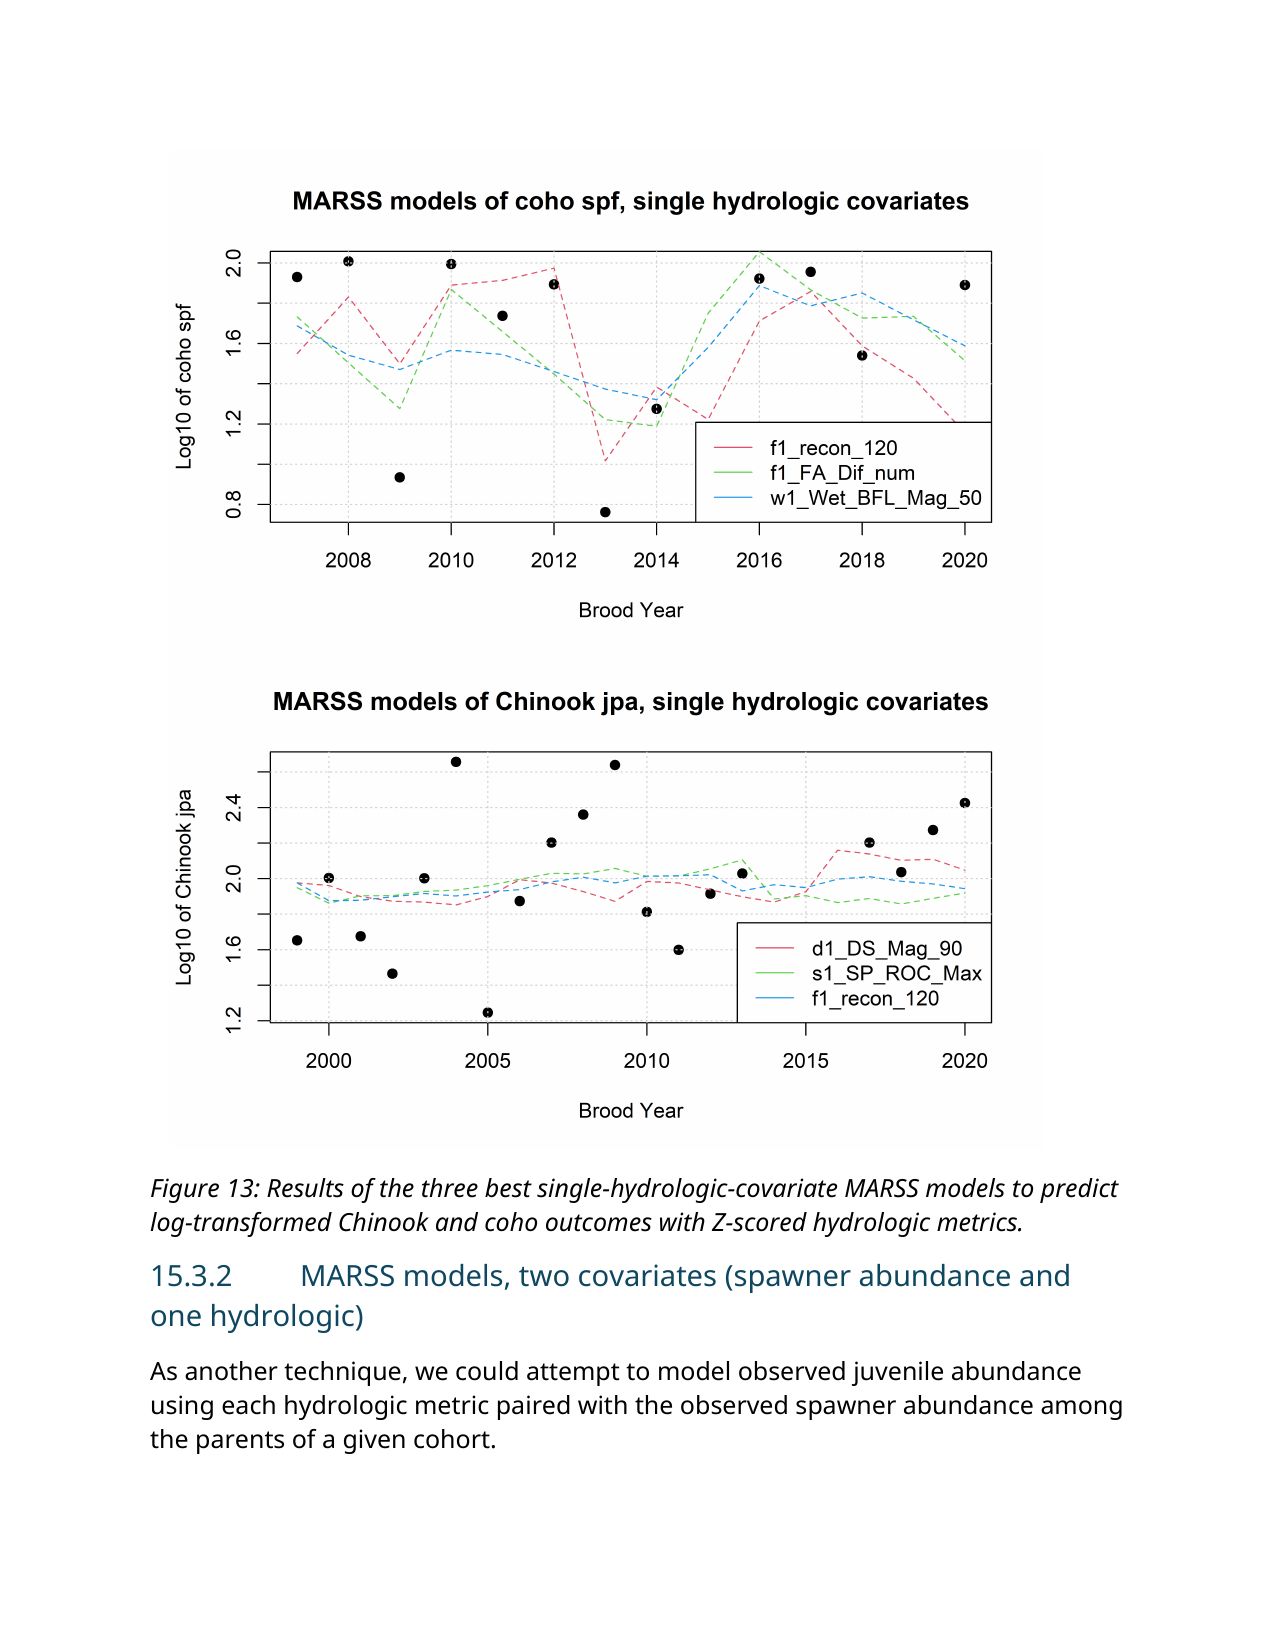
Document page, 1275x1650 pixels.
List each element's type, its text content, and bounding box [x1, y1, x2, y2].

picture [168, 150, 1044, 1150]
text Figure 13: Results of the three best single-hydrologic-covariate MARSS models to predict log-transformed Chinook and coho outcomes with Z-scored hydrologic metrics. [150, 1171, 1125, 1239]
subtitle 15.3.2 MARSS models, two covariates (spawner abundance and one hydrologic) [150, 1256, 1125, 1335]
text As another technique, we could attempt to model observed juvenile abundance using each hydrologic metric paired with the observed spawner abundance among the parents of a given cohort. [150, 1354, 1125, 1456]
